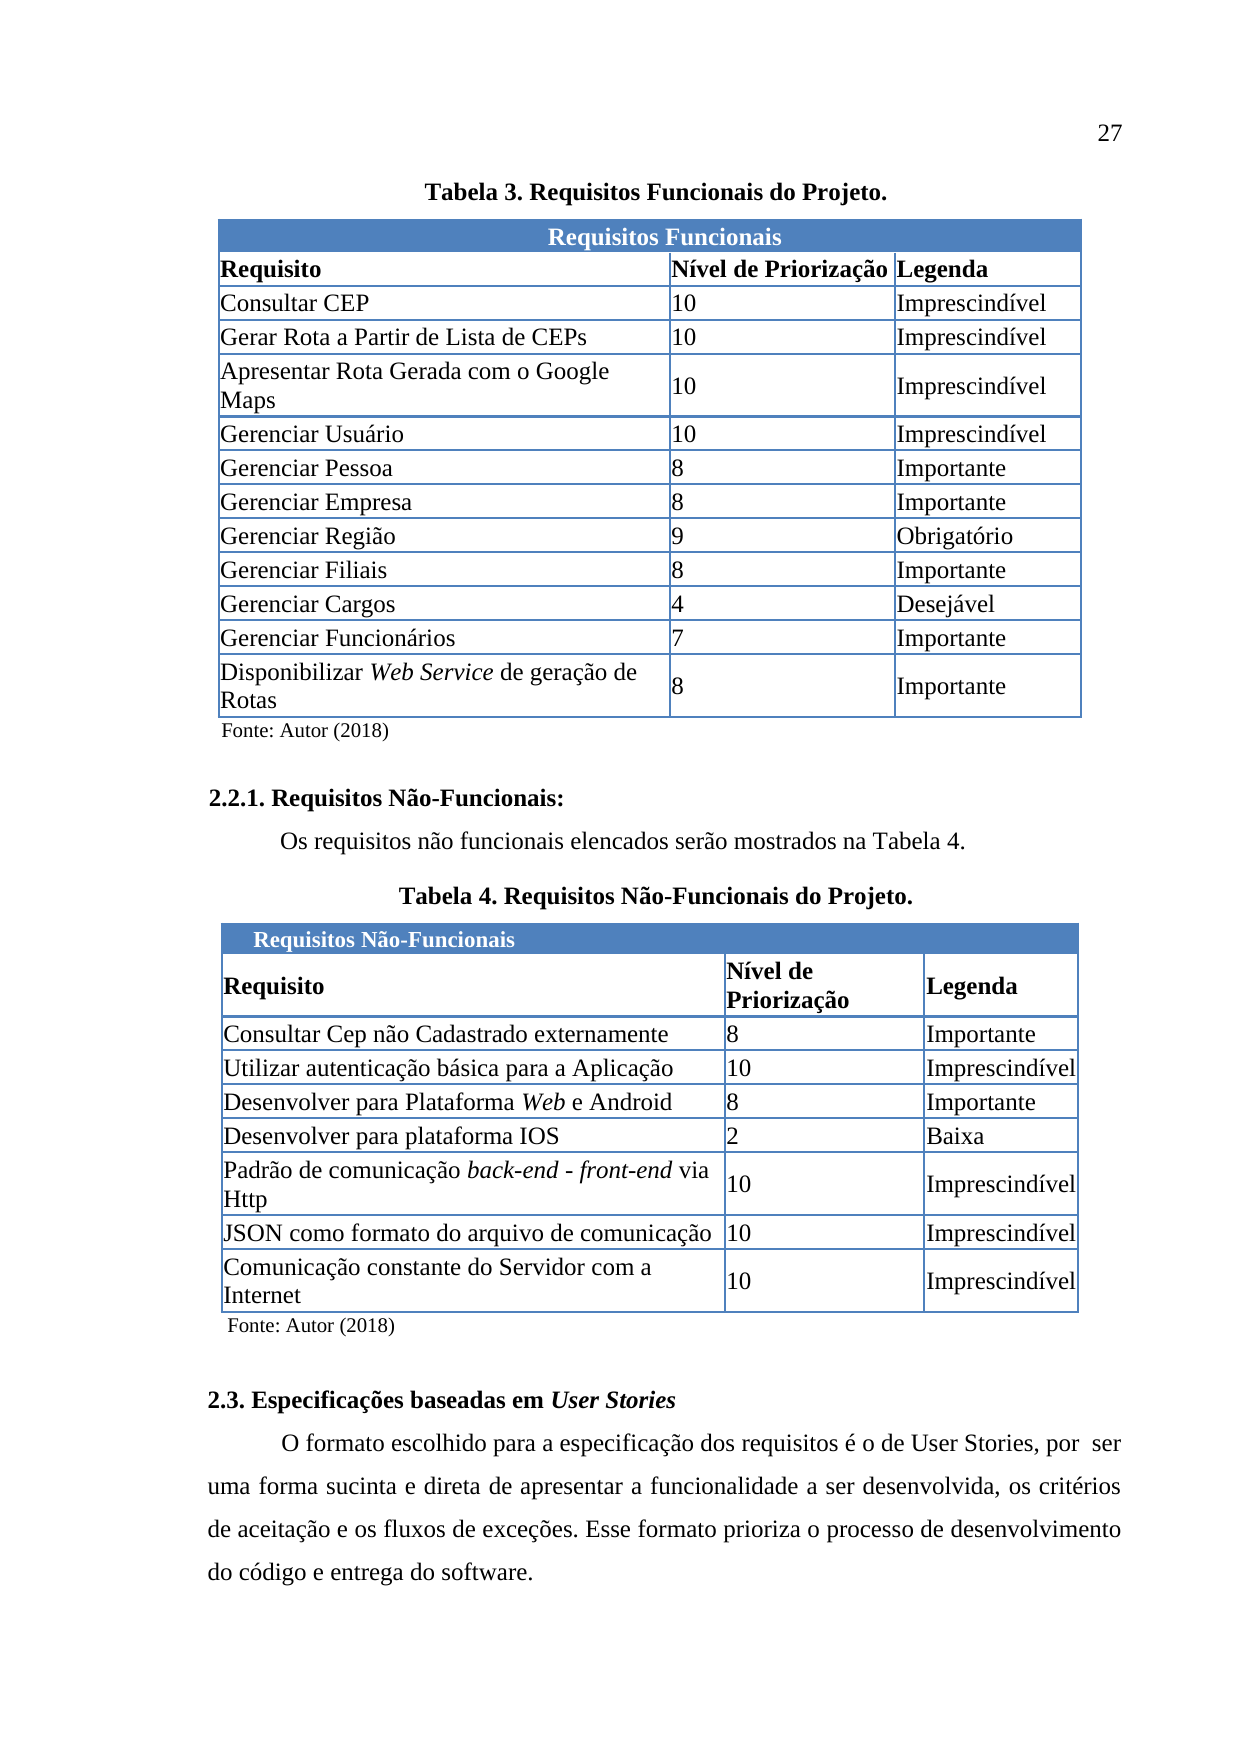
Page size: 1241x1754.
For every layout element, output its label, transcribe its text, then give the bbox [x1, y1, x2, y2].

table_cell Desenvolver para Plataforma Web e Android [223, 1085, 724, 1117]
table_cell Importante [896, 485, 1080, 517]
table_cell Imprescindível [896, 321, 1080, 353]
table_cell 10 [671, 418, 894, 449]
table_cell Apresentar Rota Gerada com o Google Maps [220, 355, 669, 415]
table_cell Comunicação constante do Servidor com a Internet [223, 1250, 724, 1311]
table_cell 8 [671, 655, 894, 716]
subtitle Requisitos Não-Funcionais: [208, 783, 1122, 811]
table_cell 4 [671, 587, 894, 619]
table_cell Imprescindível [925, 1051, 1077, 1083]
table_cell Gerenciar Cargos [220, 587, 669, 619]
table_cell 10 [671, 355, 894, 415]
subtitle Especificações baseadas em User Stories [177, 1385, 1122, 1413]
table_cell Importante [896, 451, 1080, 483]
table_cell Consultar CEP [220, 287, 669, 319]
table_cell Legenda [925, 955, 1077, 1015]
table_cell Gerar Rota a Partir de Lista de CEPs [220, 321, 669, 353]
table_cell 8 [671, 553, 894, 585]
table_cell Nível de Priorização [726, 955, 923, 1015]
table_header Requisitos Não-Funcionais [223, 925, 1077, 954]
table_cell Importante [896, 655, 1080, 716]
table_cell Imprescindível [925, 1250, 1077, 1311]
table_cell Imprescindível [925, 1216, 1077, 1248]
table_cell Desejável [896, 587, 1080, 619]
text Tabela 4. Requisitos Não-Funcionais do Projeto. [190, 881, 1122, 910]
table_cell Desenvolver para plataforma IOS [223, 1119, 724, 1151]
table_cell Disponibilizar Web Service de geração de Rotas [220, 655, 669, 716]
table_cell 8 [726, 1085, 923, 1117]
text O formato escolhido para a especificação dos requisitos é o de User Stories, por ser uma forma sucinta e direta de apresentar a funcionalidade a ser desenvolvida, os critérios de aceitação e os fluxos de exceções. Esse formato prioriza o processo de desenvolvimento do código e entrega do software. [207, 1428, 1122, 1586]
table_cell Requisito [223, 955, 724, 1015]
table_cell 8 [726, 1018, 923, 1049]
table_cell Padrão de comunicação back-end - front-end via Http [223, 1153, 724, 1214]
table_cell Gerenciar Filiais [220, 553, 669, 585]
table_cell 10 [726, 1051, 923, 1083]
text Os requisitos não funcionais elencados serão mostrados na Tabela 4. [207, 826, 1122, 854]
table_cell 10 [726, 1250, 923, 1311]
text Fonte: Autor (2018) [190, 718, 1122, 742]
table_cell Nível de Priorização [671, 254, 894, 285]
table_cell Imprescindível [896, 355, 1080, 415]
table_cell Consultar Cep não Cadastrado externamente [223, 1018, 724, 1049]
table_cell Legenda [896, 254, 1080, 285]
table_cell Obrigatório [896, 519, 1080, 551]
table_cell 7 [671, 621, 894, 653]
table_cell Importante [896, 621, 1080, 653]
table_cell Gerenciar Usuário [220, 418, 669, 449]
table_cell 10 [726, 1153, 923, 1214]
table_cell Requisito [220, 254, 669, 285]
table_cell Baixa [925, 1119, 1077, 1151]
table_cell Importante [925, 1018, 1077, 1049]
table_cell Utilizar autenticação básica para a Aplicação [223, 1051, 724, 1083]
table_cell Imprescindível [896, 287, 1080, 319]
table_cell Imprescindível [896, 418, 1080, 449]
table_header Requisitos Funcionais [220, 221, 1080, 252]
table_cell Imprescindível [925, 1153, 1077, 1214]
table_cell 9 [671, 519, 894, 551]
table_cell Gerenciar Funcionários [220, 621, 669, 653]
table_cell Importante [925, 1085, 1077, 1117]
table_cell 2 [726, 1119, 923, 1151]
text Tabela 3. Requisitos Funcionais do Projeto. [190, 177, 1122, 206]
text Fonte: Autor (2018) [207, 1313, 1122, 1337]
table_cell Importante [896, 553, 1080, 585]
table_cell 8 [671, 485, 894, 517]
table_cell 10 [726, 1216, 923, 1248]
table_cell Gerenciar Pessoa [220, 451, 669, 483]
table_cell JSON como formato do arquivo de comunicação [223, 1216, 724, 1248]
table_cell 10 [671, 287, 894, 319]
table_cell 8 [671, 451, 894, 483]
table_cell Gerenciar Empresa [220, 485, 669, 517]
table_cell 10 [671, 321, 894, 353]
table_cell Gerenciar Região [220, 519, 669, 551]
